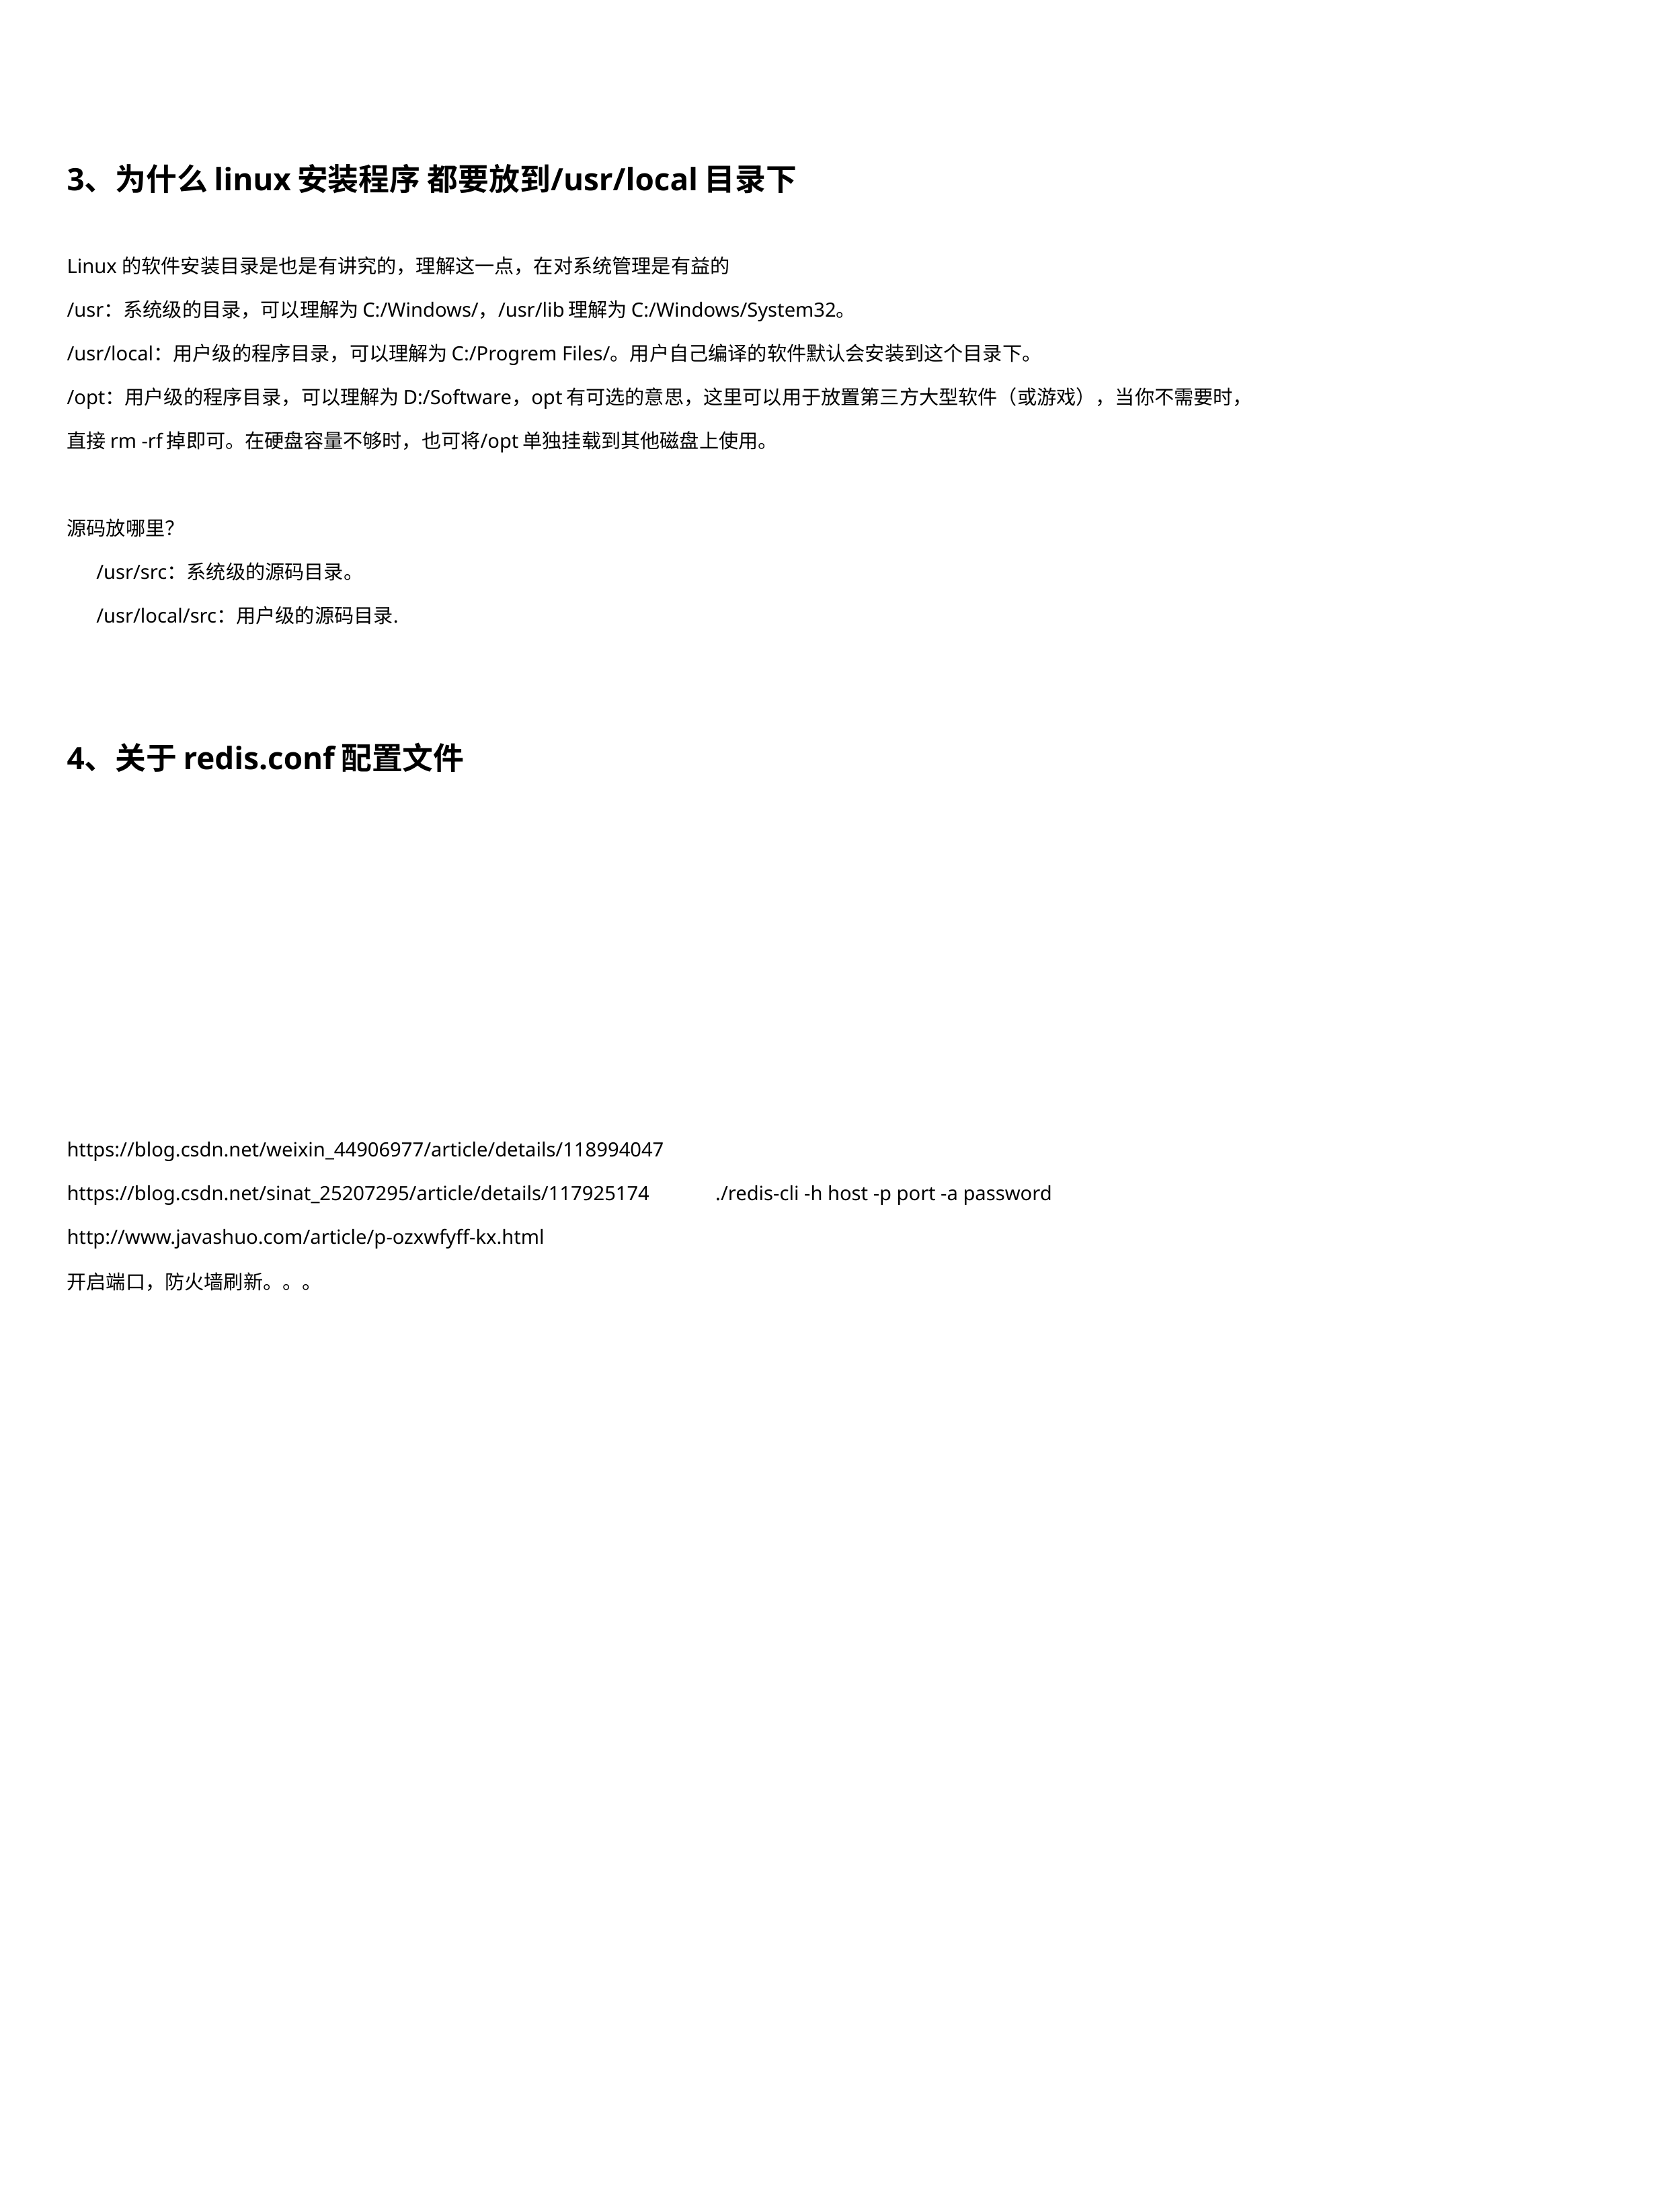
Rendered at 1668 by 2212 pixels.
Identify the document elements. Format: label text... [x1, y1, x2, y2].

text https://blog.csdn.net/weixin_44906977/article/details/118994047 [67, 1128, 1617, 1171]
text 开启端口，防火墙刷新。。。 [67, 1259, 1617, 1302]
text http://www.javashuo.com/article/p-ozxwfyff-kx.html [67, 1215, 1617, 1259]
text /usr/local/src：用户级的源码目录. [67, 592, 1617, 636]
text https://blog.csdn.net/sinat_25207295/article/details/117925174 ./redis-cli -h host -p port -a password [67, 1171, 1617, 1215]
text Linux 的软件安装目录是也是有讲究的，理解这一点，在对系统管理是有益的 [67, 243, 1617, 286]
text /opt：用户级的程序目录，可以理解为D:/Software，opt有可选的意思，这里可以用于放置第三方大型软件（或游戏），当你不需要时， [67, 374, 1617, 418]
text 3、为什么linux安装程序 都要放到/usr/local目录下 [67, 145, 1617, 210]
text 4、关于redis.conf配置文件 [67, 723, 1617, 789]
text /usr/src：系统级的源码目录。 [67, 549, 1617, 592]
text 源码放哪里？ [67, 505, 1617, 549]
text 直接rm -rf掉即可。在硬盘容量不够时，也可将/opt单独挂载到其他磁盘上使用。 [67, 418, 1617, 461]
text /usr：系统级的目录，可以理解为C:/Windows/，/usr/lib理解为C:/Windows/System32。 [67, 286, 1617, 330]
text /usr/local：用户级的程序目录，可以理解为C:/Progrem Files/。用户自己编译的软件默认会安装到这个目录下。 [67, 330, 1617, 374]
